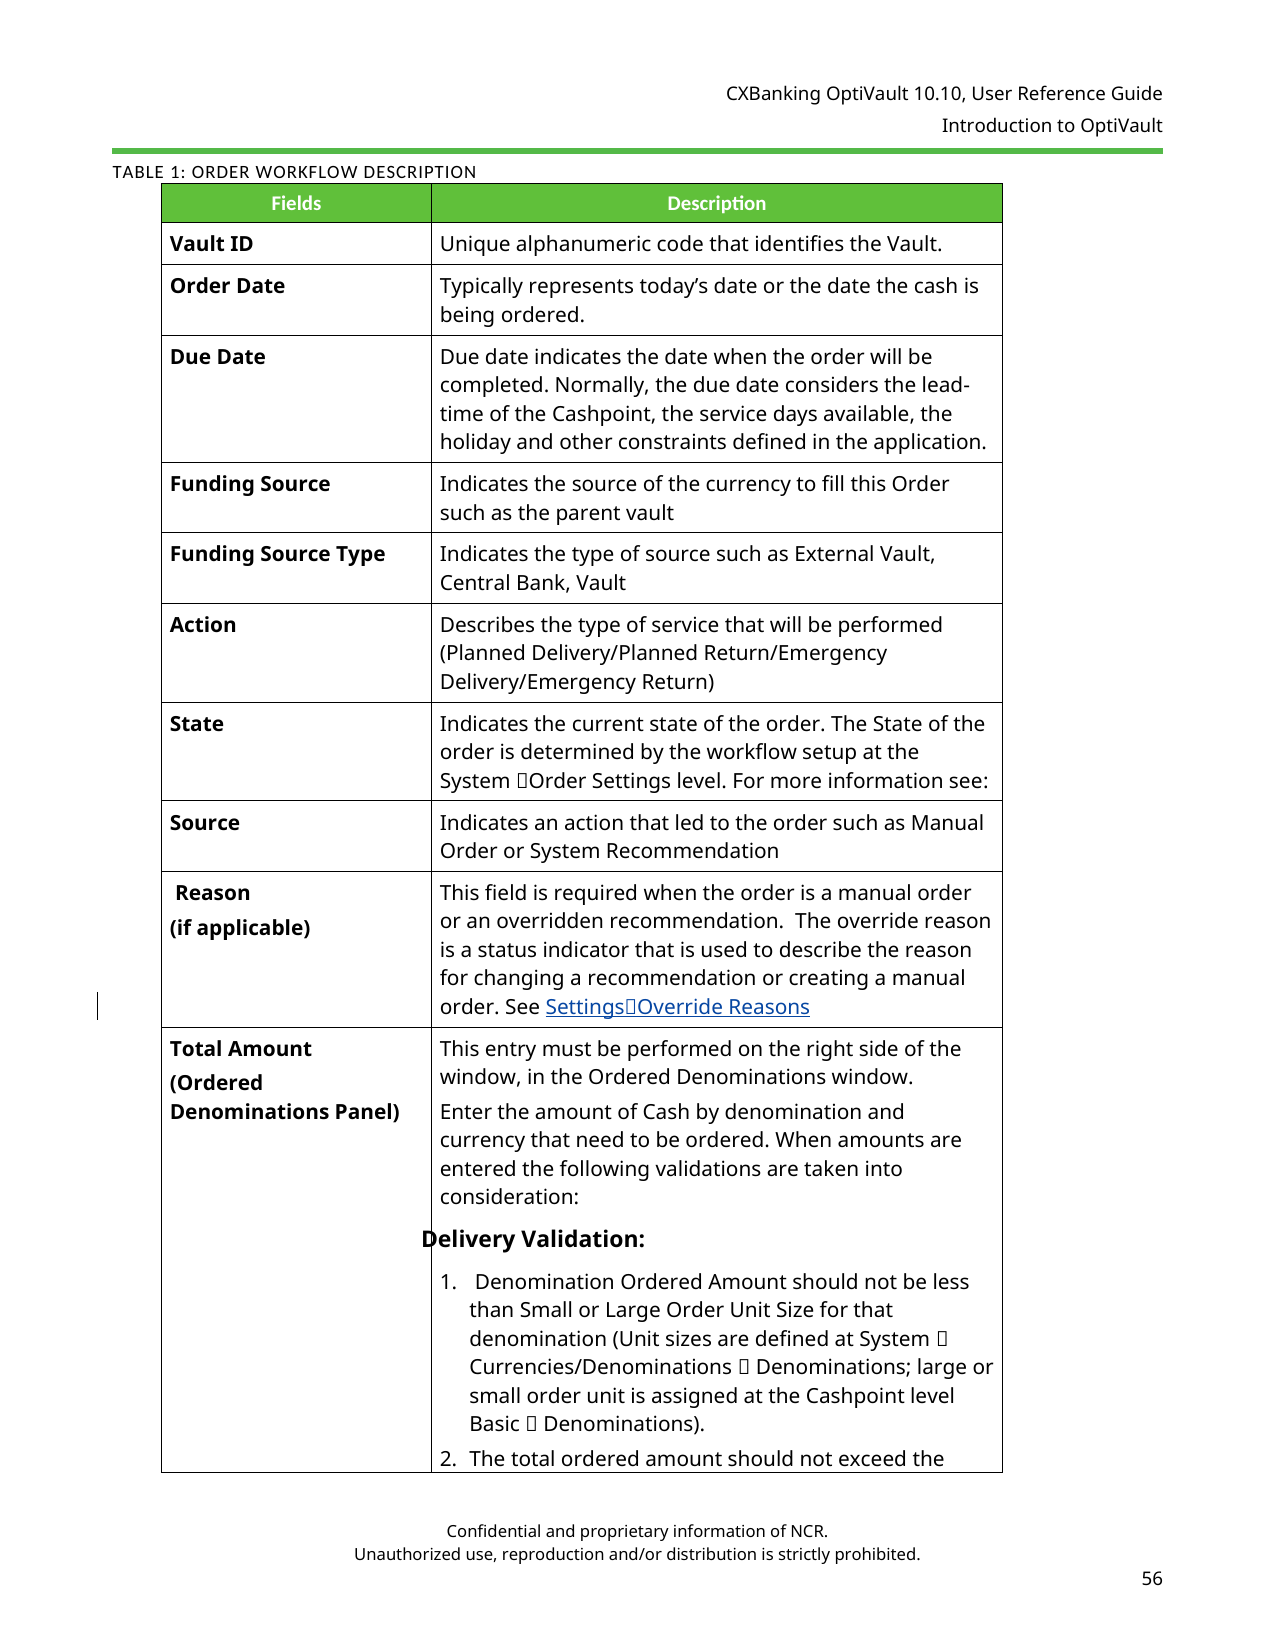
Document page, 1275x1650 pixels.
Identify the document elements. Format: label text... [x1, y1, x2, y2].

table_cell This field is required when the order is a manual order or an overridden recommendation. The override reason is a status indicator that is used to describe the reason for changing a recommendation or creating a manual order. See [432, 872, 1002, 1027]
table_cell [432, 1028, 1002, 1472]
table_cell Source [162, 801, 431, 871]
table_cell Action [162, 604, 431, 702]
table_cell Funding Source [162, 463, 431, 532]
table_cell Describes the type of service that will be performed (Planned Delivery/Planned Return/Emergency Delivery/Emergency Return) [432, 604, 1002, 702]
table_header Fields [162, 184, 431, 222]
table_cell Indicates the source of the currency to fill this Order such as the parent vault [432, 463, 1002, 532]
table_cell Order Date [162, 265, 431, 334]
table_cell Reason (if applicable) [162, 872, 431, 1027]
table_cell Due date indicates the date when the order will be completed. Normally, the due date considers the lead-time of the Cashpoint, the service days available, the holiday and other constraints defined in the application. [432, 336, 1002, 462]
table_cell Due Date [162, 336, 431, 462]
table_header Description [432, 184, 1002, 222]
table_cell Vault ID [162, 223, 431, 264]
table_cell Indicates an action that led to the order such as Manual Order or System Recommendation [432, 801, 1002, 871]
table_cell Unique alphanumeric code that identifies the Vault. [432, 223, 1002, 264]
table_cell Typically represents today’s date or the date the cash is being ordered. [432, 265, 1002, 334]
table_cell State [162, 703, 431, 800]
table_cell Funding Source Type [162, 533, 431, 603]
table_cell Indicates the current state of the order. The State of the order is determined by the workflow setup at the System Order Settings level. For more information see: [432, 703, 1002, 800]
table_cell Indicates the type of source such as External Vault, Central Bank, Vault [432, 533, 1002, 603]
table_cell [162, 1028, 431, 1472]
